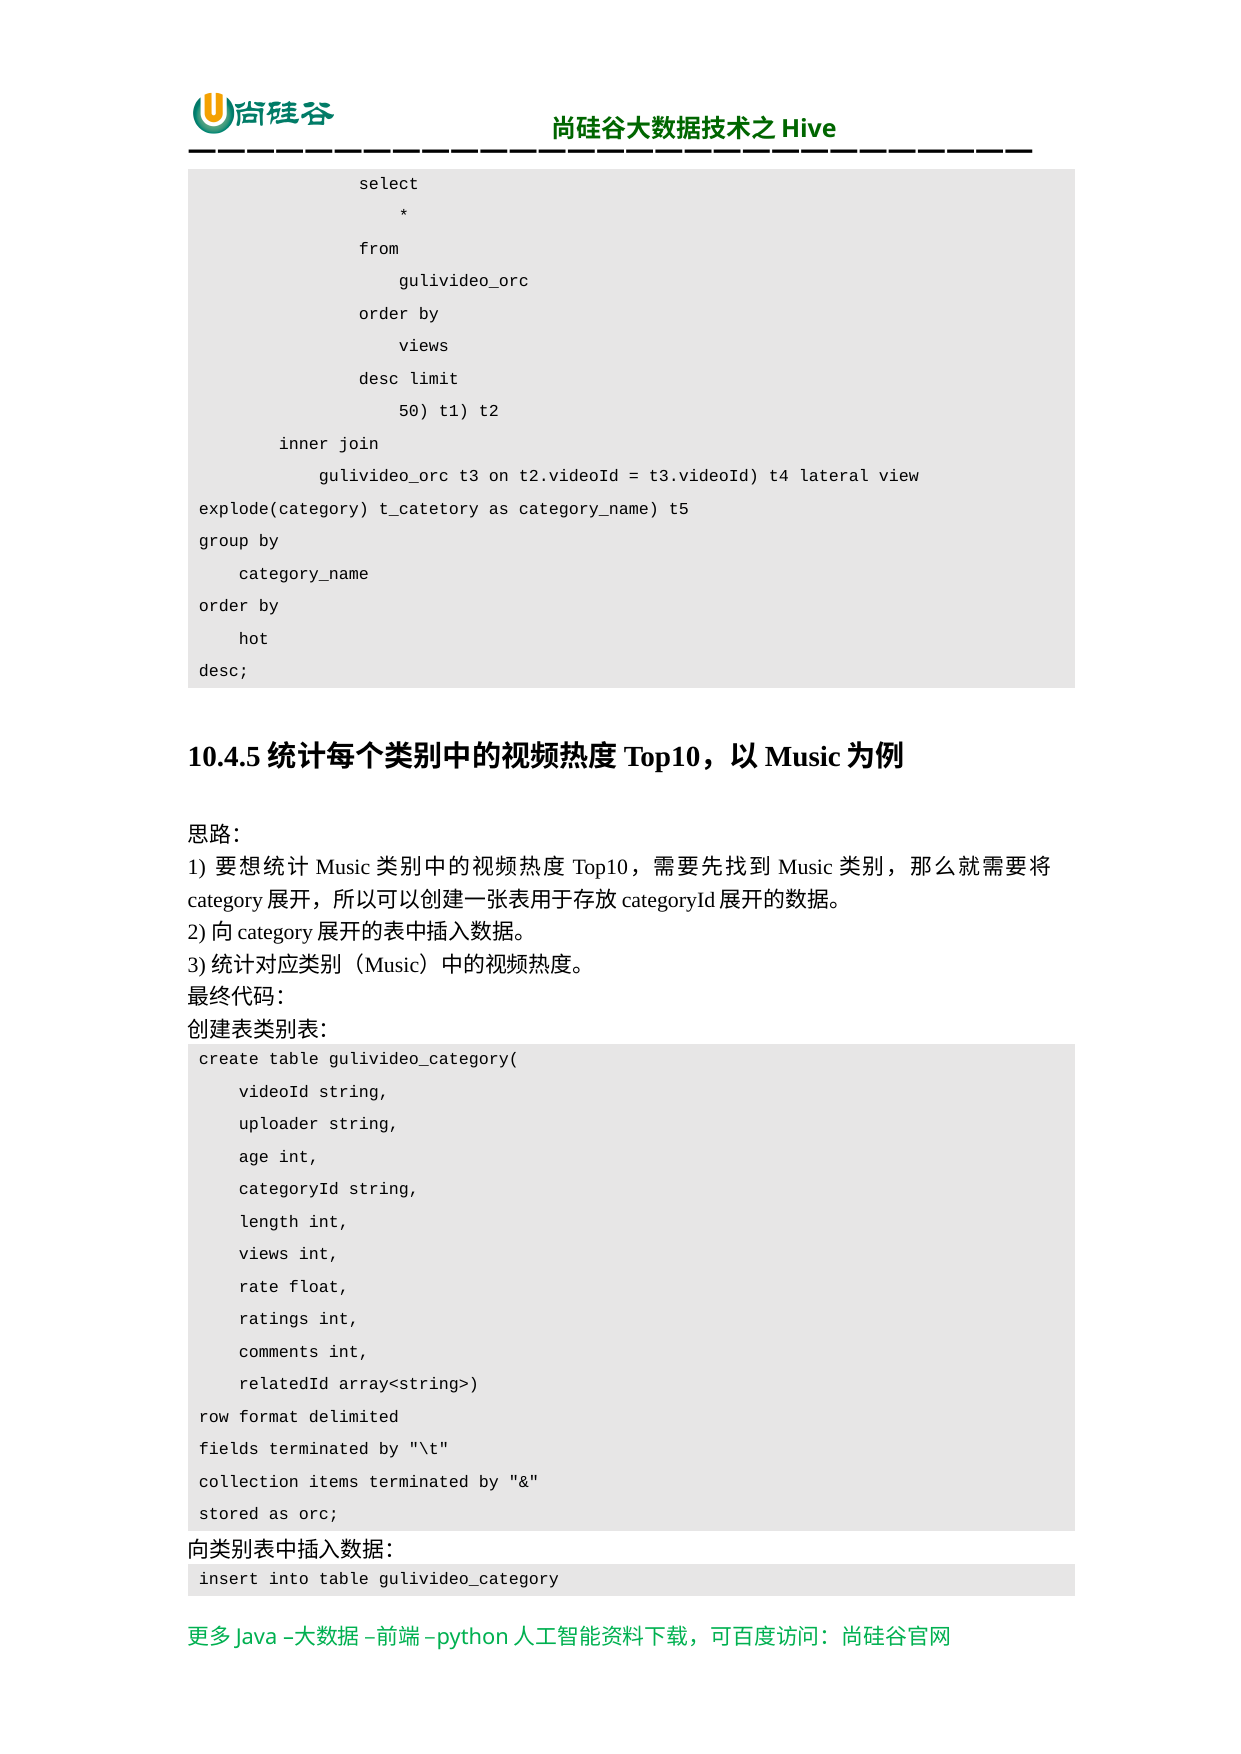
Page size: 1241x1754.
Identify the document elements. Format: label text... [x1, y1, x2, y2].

subtitle 10.4.5 统计每个类别中的视频热度Top10，以Music为例 [187, 721, 1053, 786]
text 3) 统计对应类别（Music）中的视频热度。 [187, 946, 1053, 979]
text 最终代码： [187, 979, 1053, 1011]
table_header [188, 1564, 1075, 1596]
text 创建表类别表： [187, 1011, 1053, 1044]
text 向类别表中插入数据： [187, 1531, 1053, 1564]
text 2) 向category展开的表中插入数据。 [187, 914, 1053, 946]
text 思路： [187, 816, 1053, 849]
picture [187, 88, 338, 138]
text 1) 要想统计Music类别中的视频热度Top10，需要先找到Music类别，那么就需要将category展开，所以可以创建一张表用于存放categoryId展开的数据。 [187, 849, 1053, 914]
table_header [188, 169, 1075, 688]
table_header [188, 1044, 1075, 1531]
